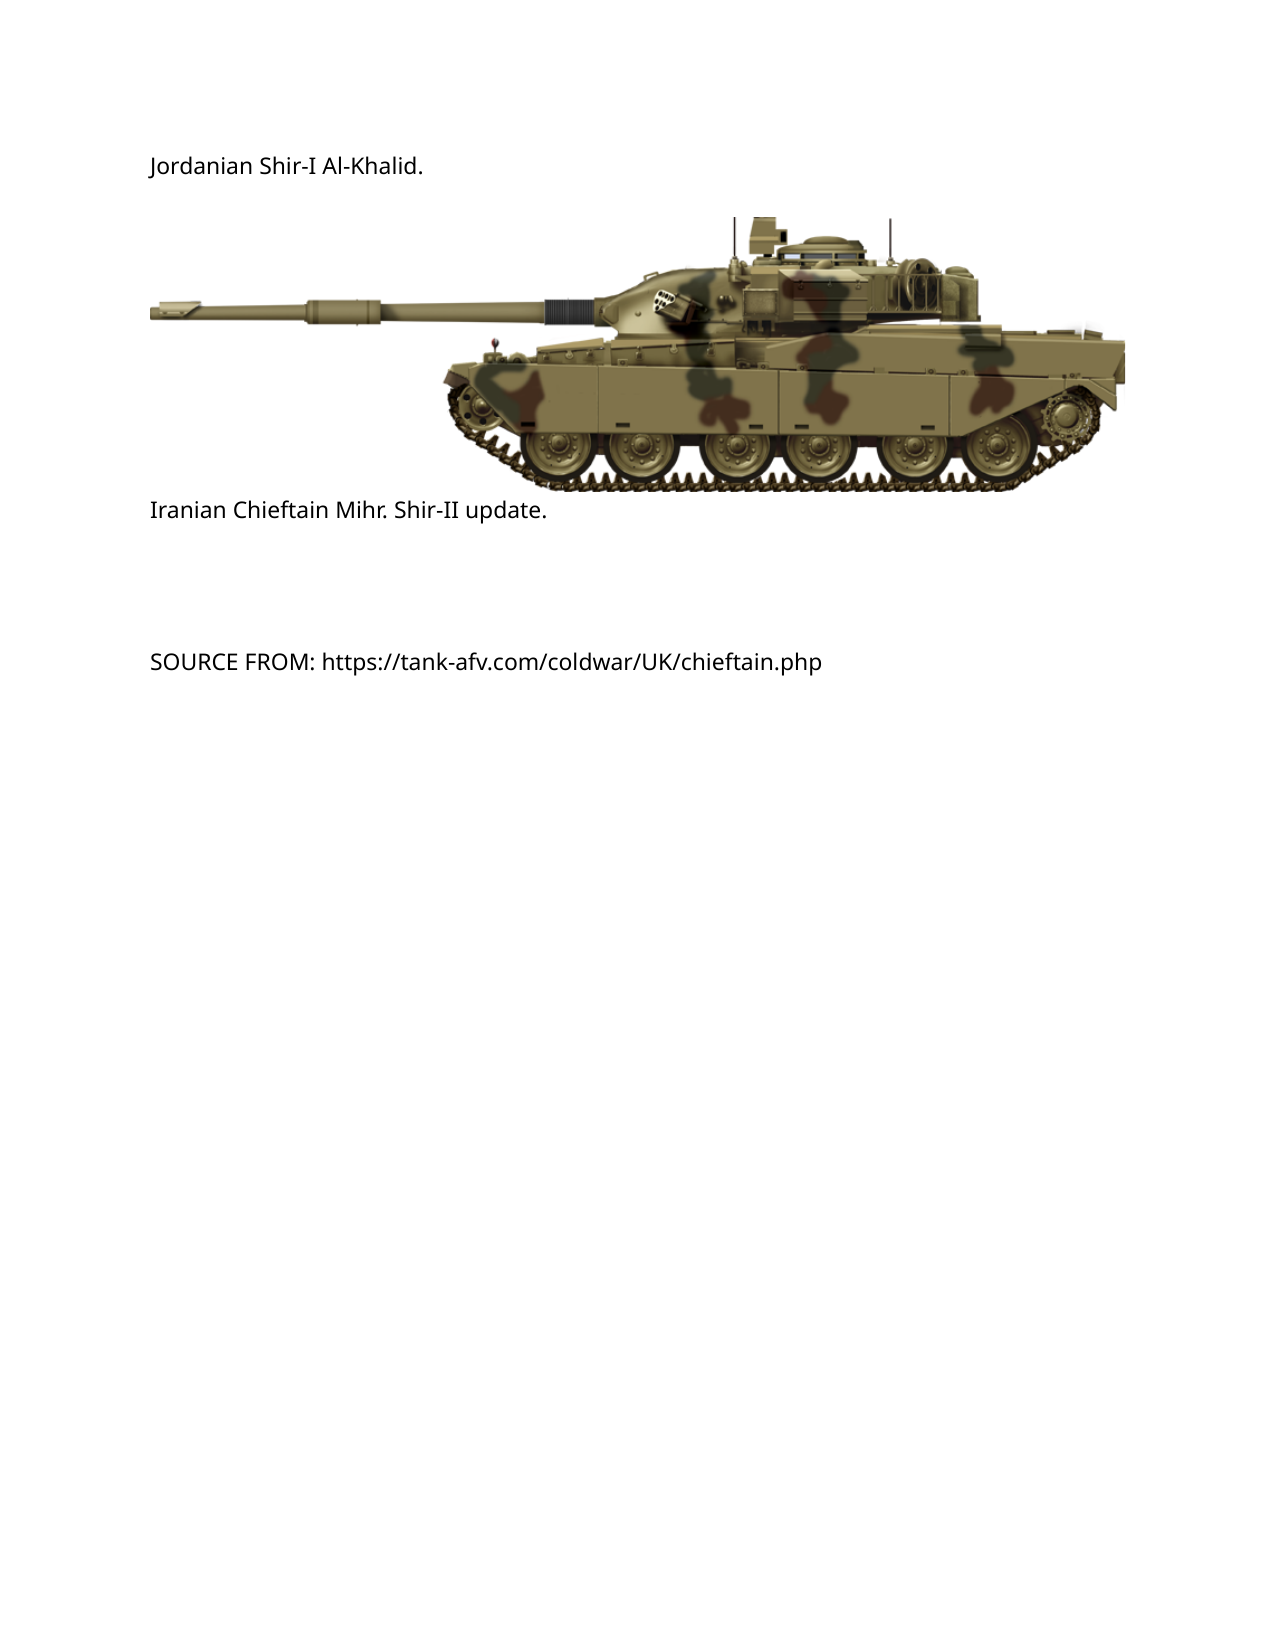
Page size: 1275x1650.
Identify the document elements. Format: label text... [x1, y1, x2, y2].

text SOURCE FROM: https://tank-afv.com/coldwar/UK/chieftain.php [150, 646, 1125, 677]
picture [150, 217, 1125, 492]
